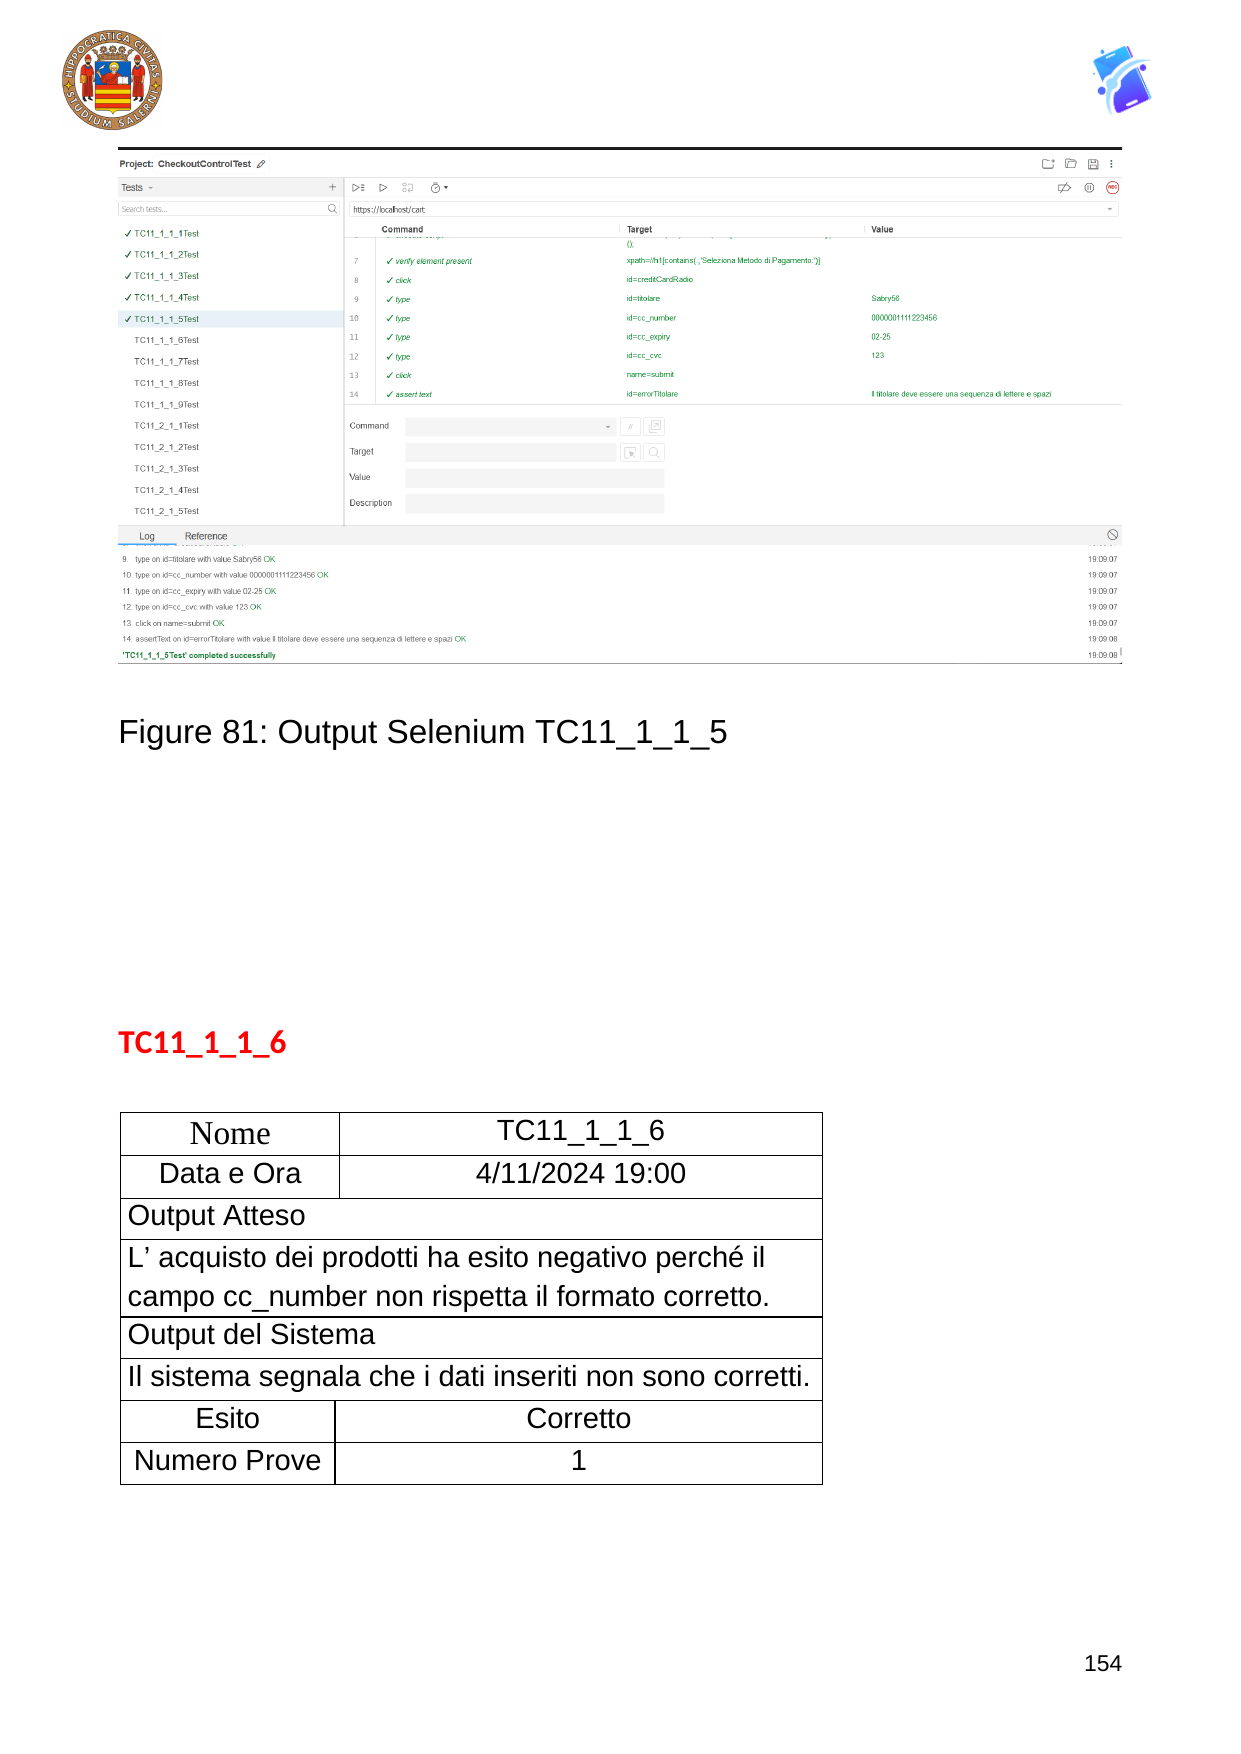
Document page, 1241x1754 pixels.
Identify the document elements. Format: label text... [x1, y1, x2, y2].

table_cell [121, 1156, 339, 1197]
text TC11_1_1_6 [118, 1021, 1122, 1062]
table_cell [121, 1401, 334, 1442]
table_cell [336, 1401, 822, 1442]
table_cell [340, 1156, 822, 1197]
picture [118, 25, 1178, 664]
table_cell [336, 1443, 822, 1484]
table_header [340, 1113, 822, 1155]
picture [61, 29, 163, 131]
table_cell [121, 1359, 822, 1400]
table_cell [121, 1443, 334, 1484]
text Figure 81: Output Selenium TC11_1_1_5 [118, 712, 1122, 751]
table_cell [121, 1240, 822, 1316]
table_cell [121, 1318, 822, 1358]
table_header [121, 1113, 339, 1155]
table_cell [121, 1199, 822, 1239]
